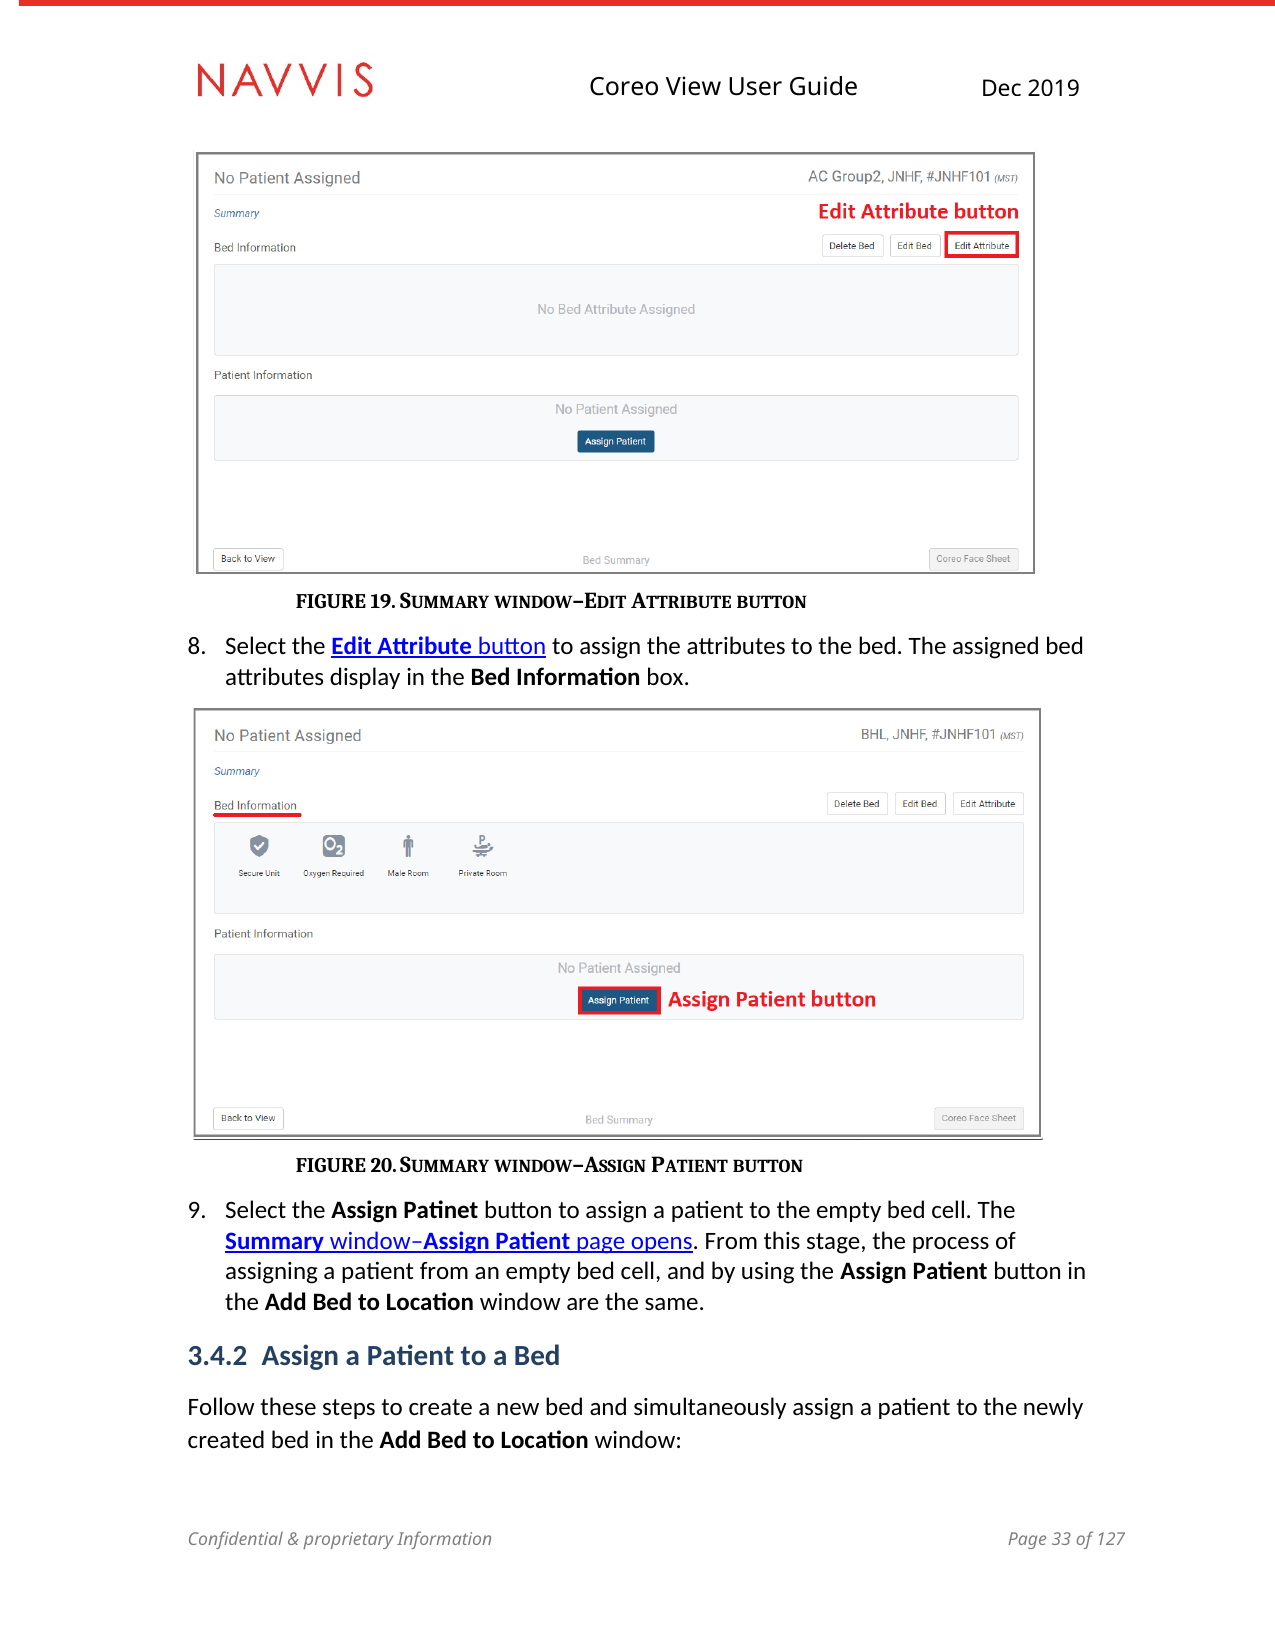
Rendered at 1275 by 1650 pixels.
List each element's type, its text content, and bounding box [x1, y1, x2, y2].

list Select the Assign Patinet button to assign a patient to the empty bed cell. The Summary window–Assign Patient page opens. From this stage, the process of assigning a patient from an empty bed cell, and by using the Assign Patient button in the Add Bed to Location window are the same. [187, 1194, 1087, 1317]
list Select the Edit Attribute button to assign the attributes to the bed. The assigned bed attributes display in the Bed Information box. [187, 630, 1087, 691]
text Summary window–Assign Patient button [296, 1152, 1087, 1178]
subtitle Assign a Patient to a Bed [187, 1337, 1087, 1373]
picture [193, 708, 1043, 1140]
text Summary window–Edit Attribute button [296, 588, 1087, 614]
picture [193, 150, 1037, 576]
picture [187, 55, 383, 104]
text Follow these steps to create a new bed and simultaneously assign a patient to the newly created bed in the Add Bed to Location window: [187, 1391, 1087, 1455]
